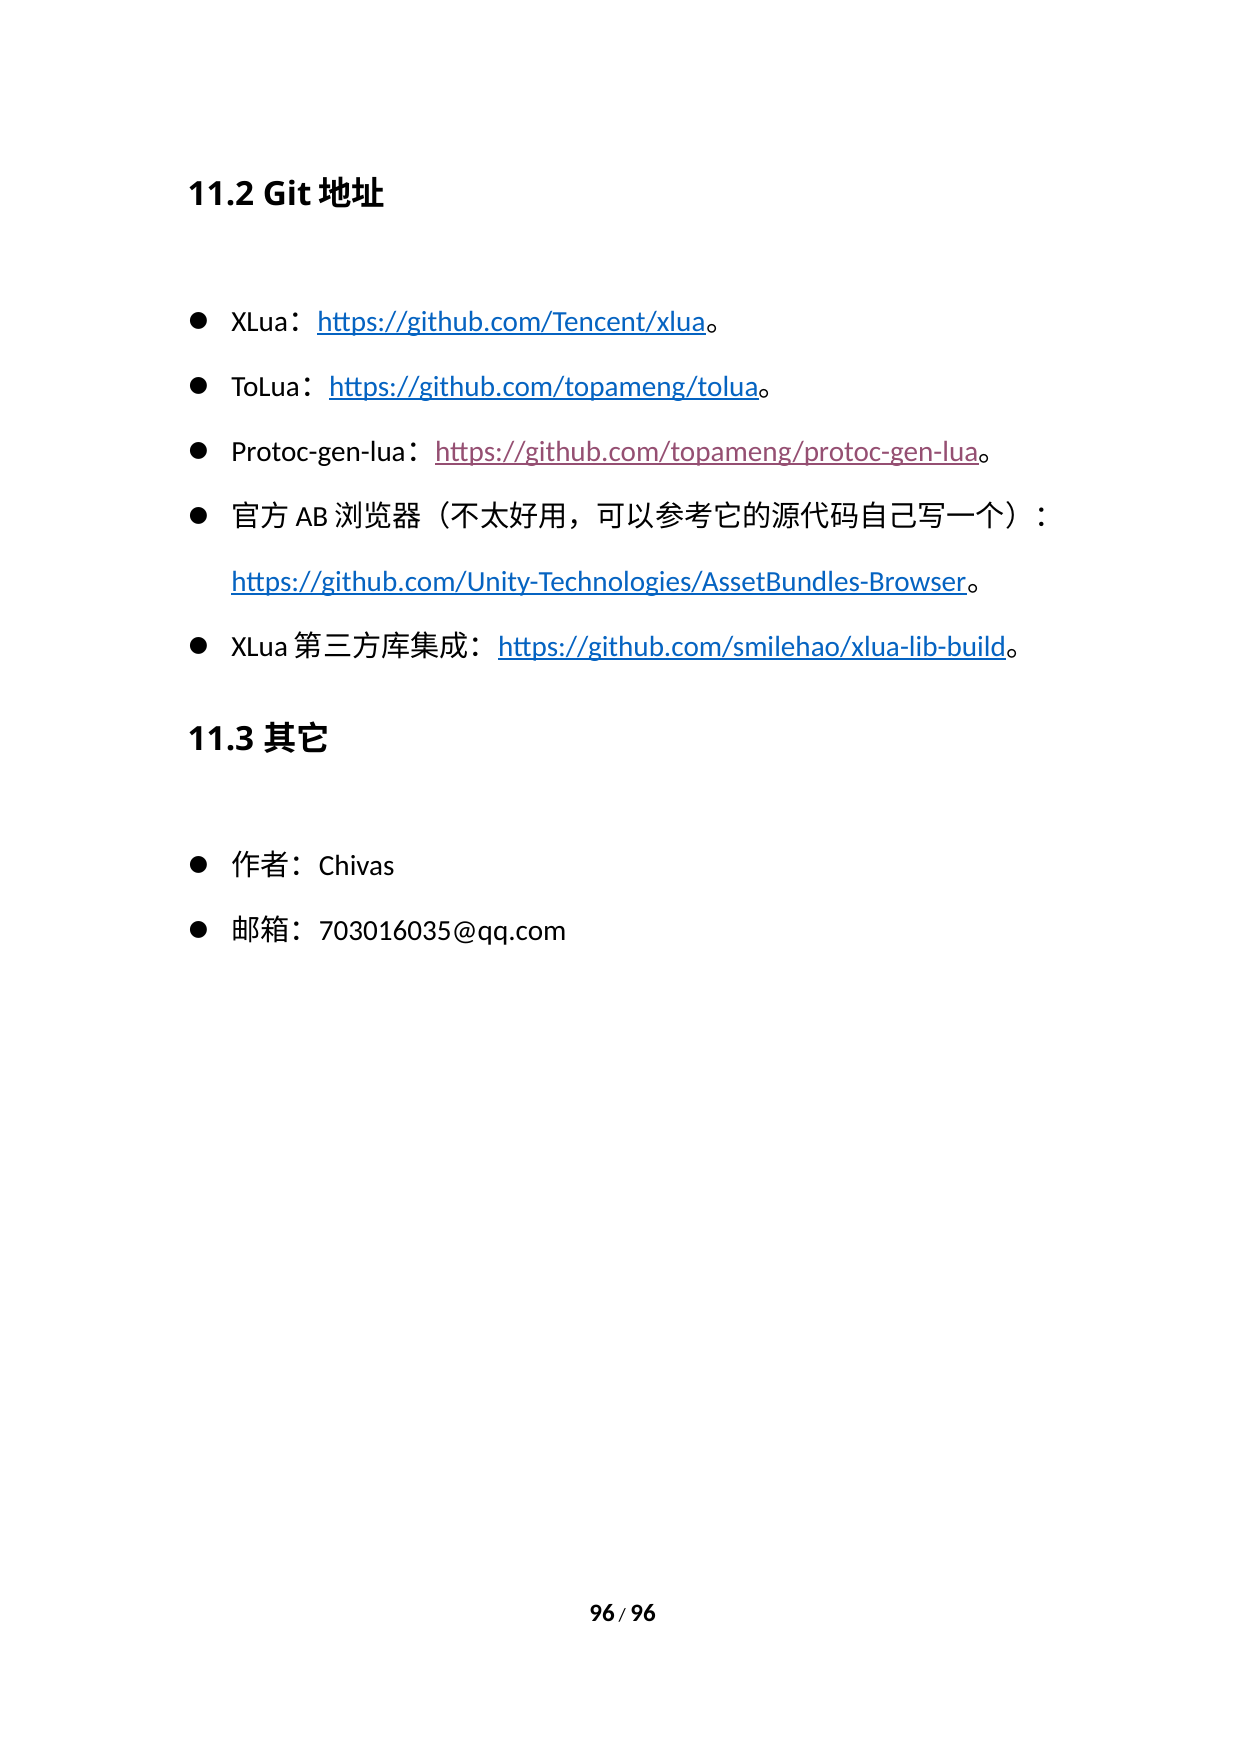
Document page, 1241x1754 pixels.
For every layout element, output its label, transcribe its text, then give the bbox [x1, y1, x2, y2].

list 作者：Chivas [187, 830, 1053, 895]
subtitle 11.3 其它 [187, 703, 1053, 768]
list https://github.com/Unity-Technologies/AssetBundles-Browser。 [231, 546, 1053, 611]
list ToLua：https://github.com/topameng/tolua。 [187, 351, 1053, 416]
list 官方AB浏览器（不太好用，可以参考它的源代码自己写一个）： [187, 481, 1053, 546]
list XLua第三方库集成：https://github.com/smilehao/xlua-lib-build。 [187, 611, 1053, 676]
list 邮箱：703016035@qq.com [187, 895, 1053, 960]
subtitle 11.2 Git地址 [187, 158, 1053, 223]
list Protoc-gen-lua：https://github.com/topameng/protoc-gen-lua。 [187, 416, 1053, 481]
list XLua：https://github.com/Tencent/xlua。 [187, 286, 1053, 351]
